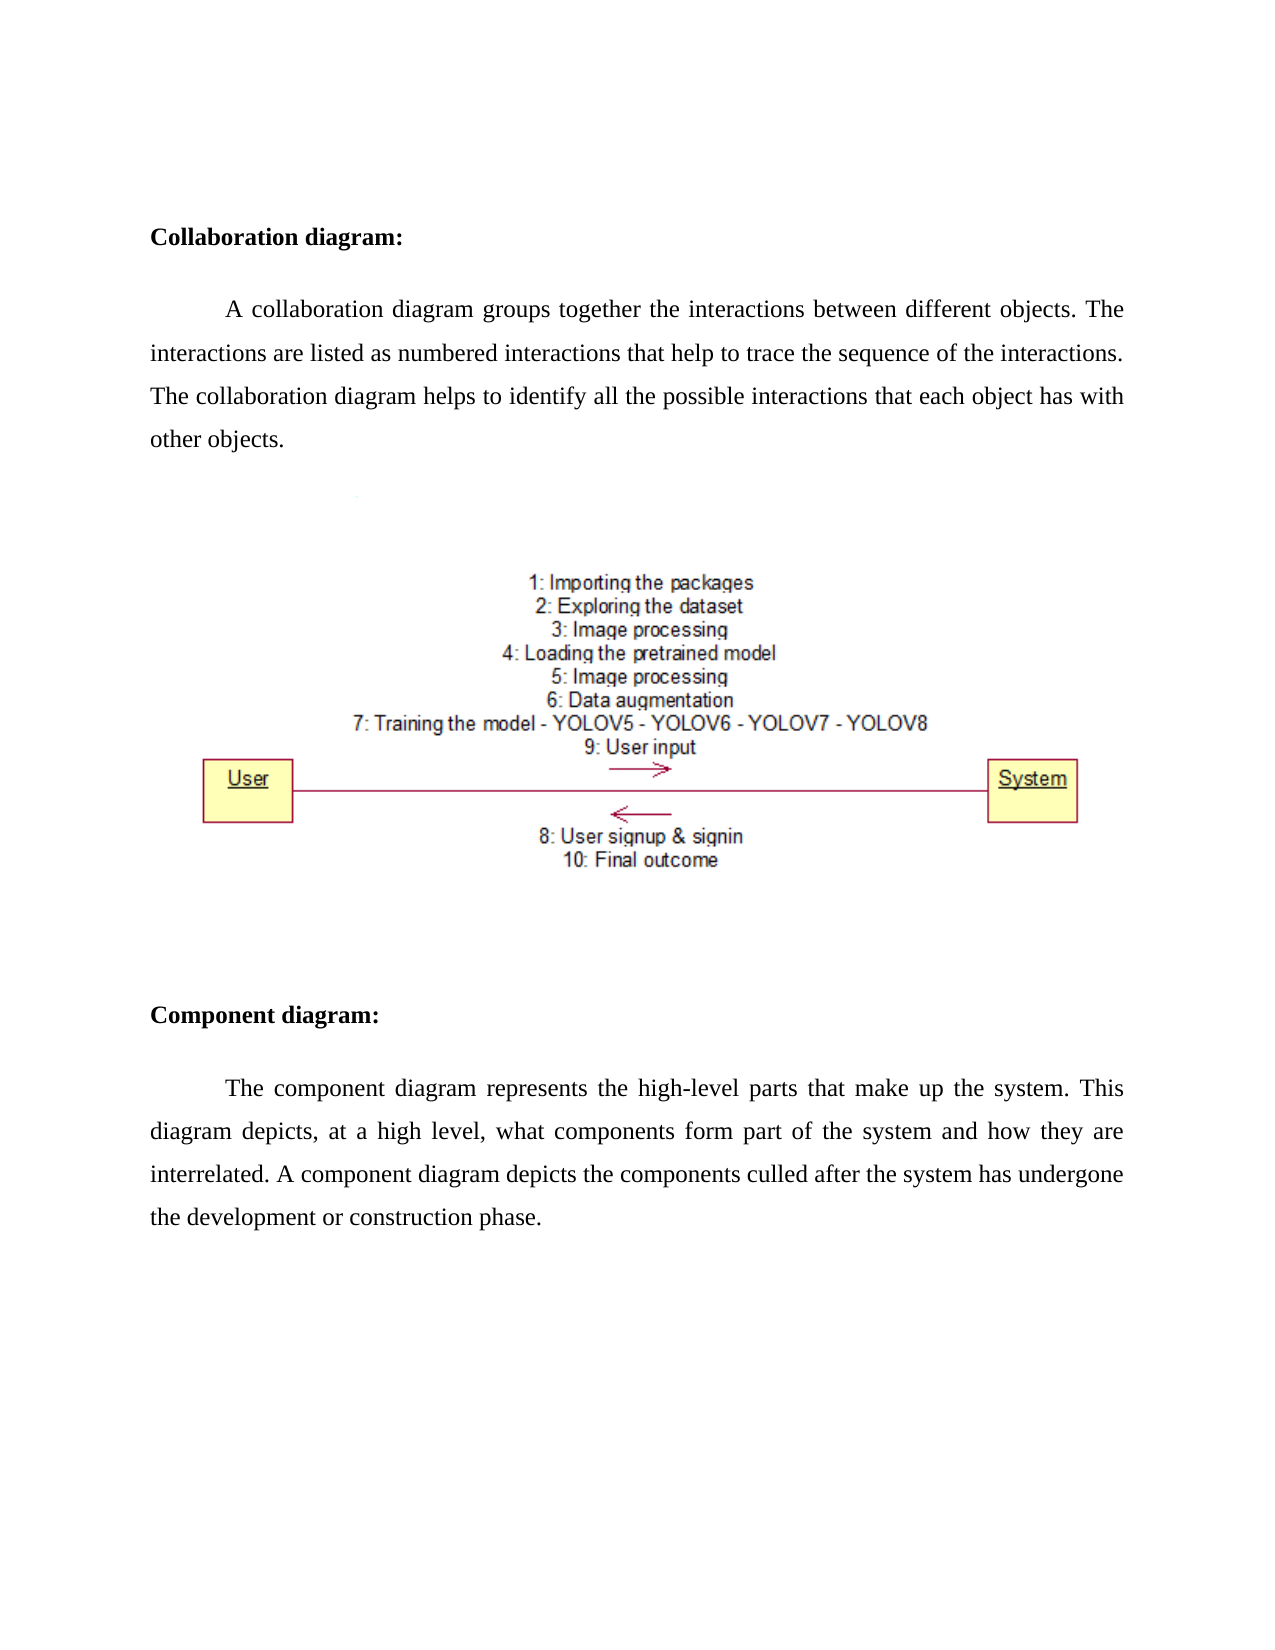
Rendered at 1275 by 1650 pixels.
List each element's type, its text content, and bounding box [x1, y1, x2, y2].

text A collaboration diagram groups together the interactions between different objects. The interactions are listed as numbered interactions that help to trace the sequence of the interactions. The collaboration diagram helps to identify all the possible interactions that each object has with other objects. [150, 294, 1125, 453]
text Component diagram: [150, 1000, 1125, 1029]
picture [153, 496, 1122, 958]
text The component diagram represents the high-level parts that make up the system. This diagram depicts, at a high level, what components form part of the system and how they are interrelated. A component diagram depicts the components culled after the system has undergone the development or construction phase. [150, 1073, 1125, 1231]
text Collaboration diagram: [150, 222, 1125, 251]
